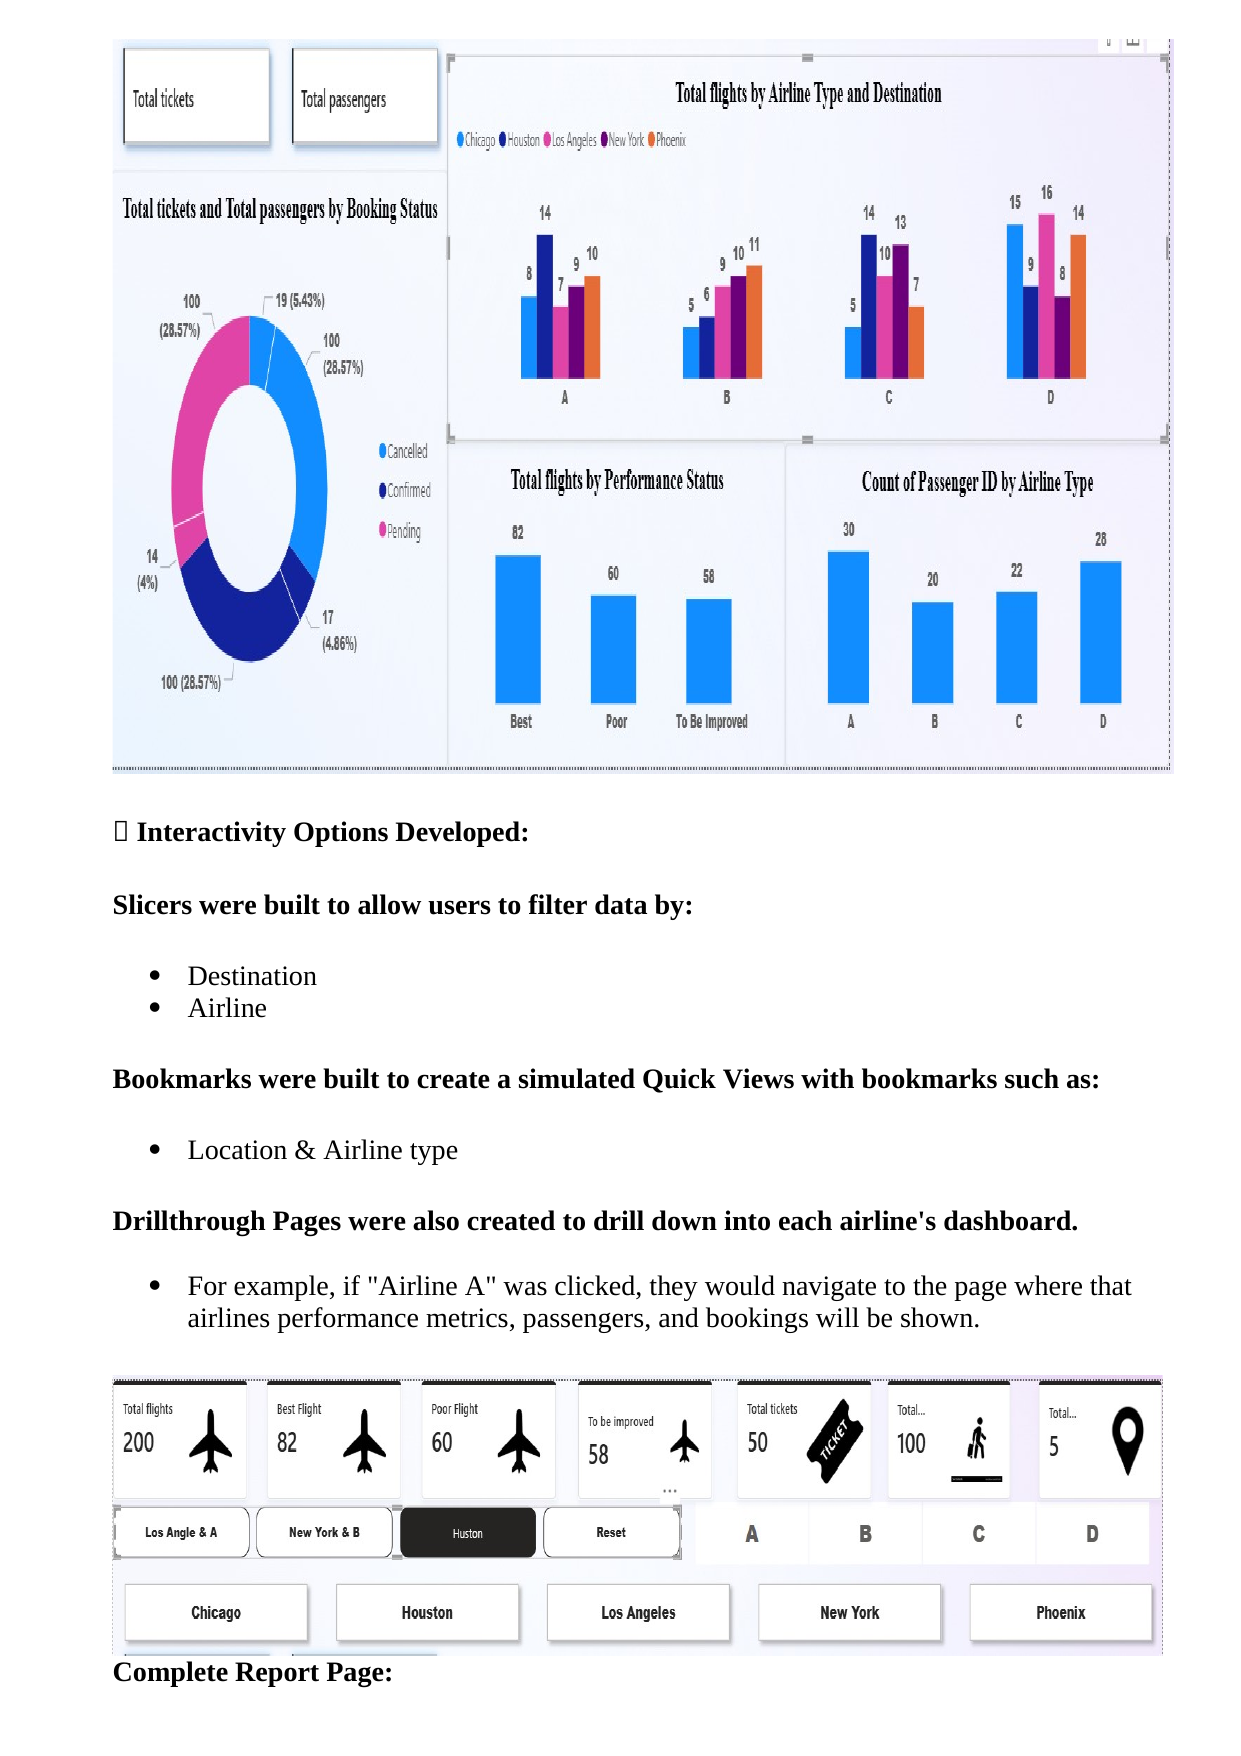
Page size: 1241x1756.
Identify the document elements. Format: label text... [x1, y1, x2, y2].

list For example, if "Airline A" was clicked, they would navigate to the page where that airlines performance metrics, passengers, and bookings will be shown. [150, 1269, 1198, 1334]
picture [112, 39, 1174, 774]
text Drillthrough Pages were also created to drill down into each airline's dashboard. [112, 1204, 1198, 1236]
list Location & Airline type [150, 1133, 1198, 1204]
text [112, 39, 1198, 888]
text Slicers were built to allow users to filter data by: [112, 888, 1198, 959]
text Complete Report Page: [112, 1469, 1198, 1720]
text Bookmarks were built to create a simulated Quick Views with bookmarks such as: [112, 1062, 1198, 1133]
list Destination [150, 959, 1198, 992]
list Airline [150, 992, 1198, 1062]
picture [112, 1375, 1163, 1656]
